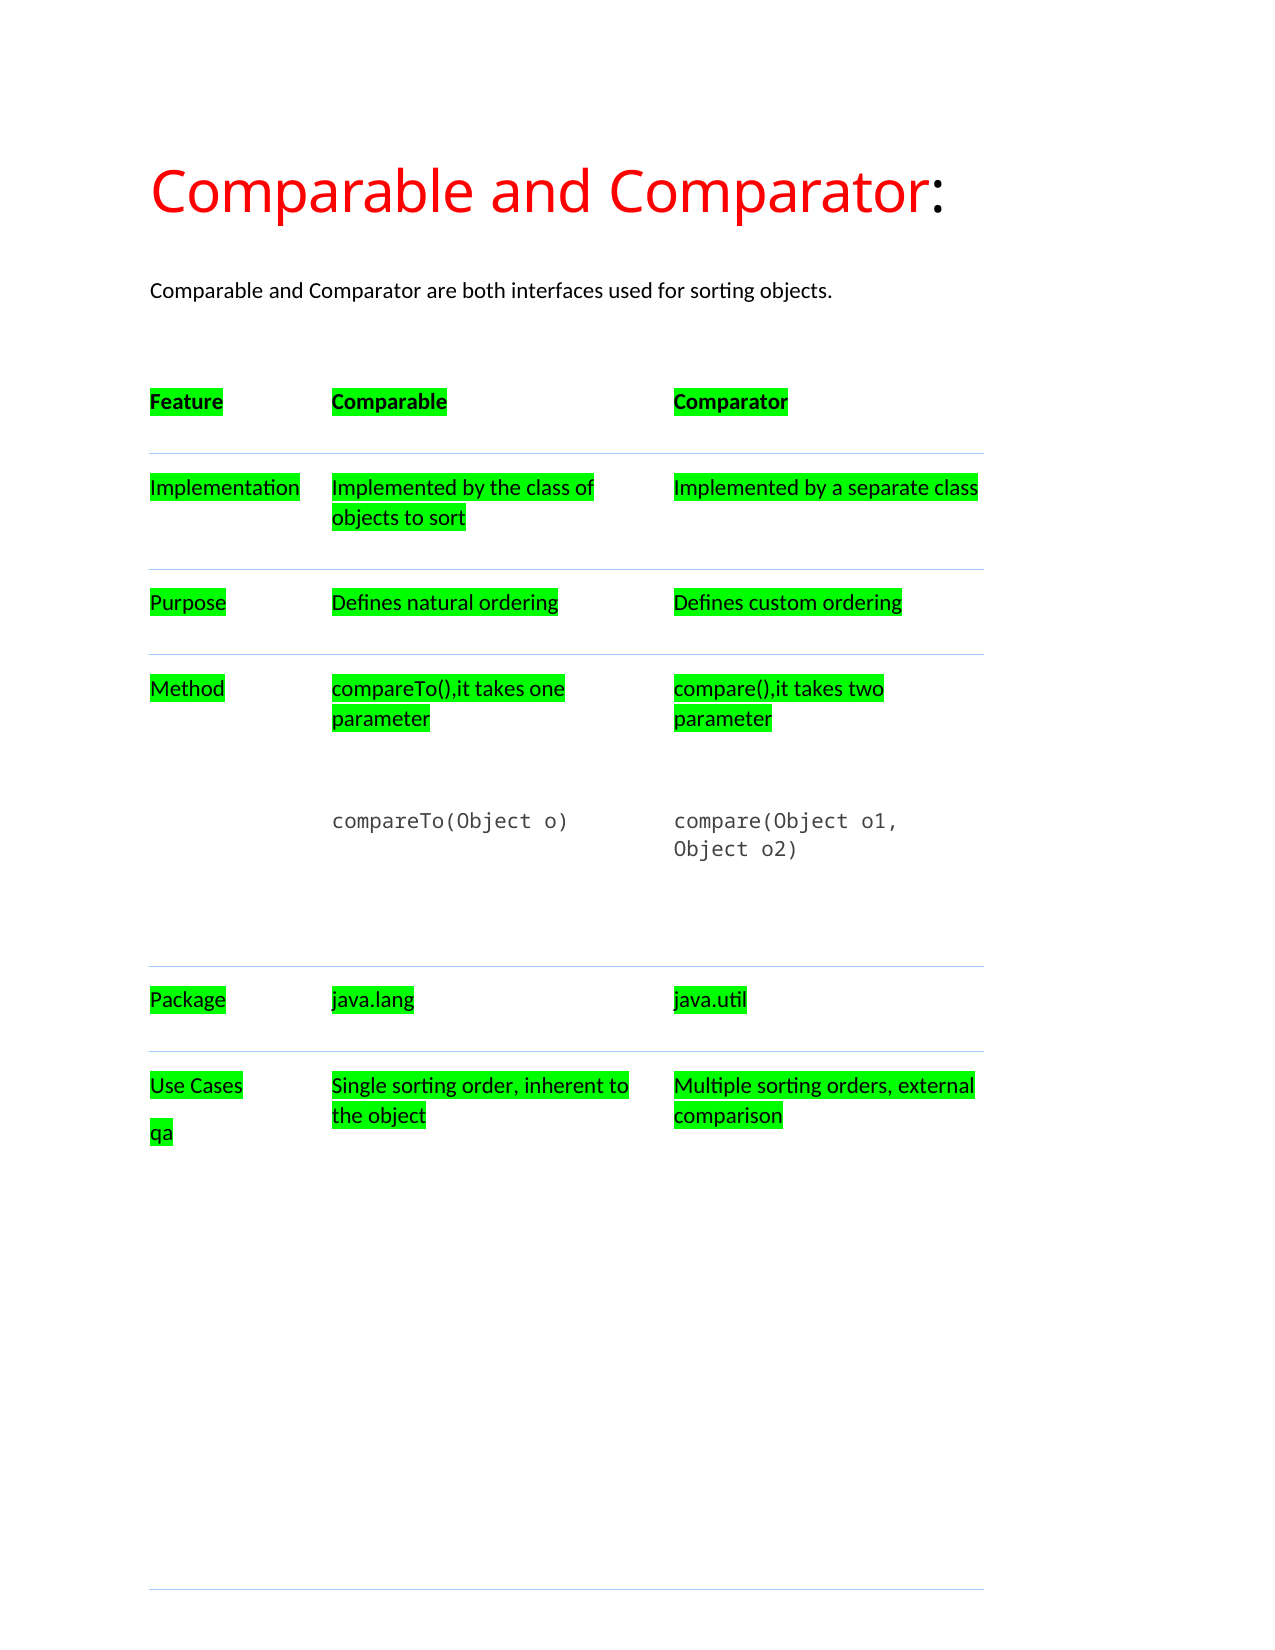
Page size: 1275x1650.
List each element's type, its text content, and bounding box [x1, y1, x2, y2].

table_cell java.lang [316, 967, 658, 1051]
table_cell Implemented by the class of objects to sort [316, 454, 658, 568]
table_cell compareTo(),it takes one parameter compareTo(Object o) [316, 655, 658, 966]
text Comparable and Comparator are both interfaces used for sorting objects. [150, 276, 1125, 304]
table_header Comparable [316, 388, 658, 453]
table_header Comparator [658, 388, 984, 453]
table_cell Implemented by a separate class [658, 454, 984, 568]
table_cell java.util [658, 967, 984, 1051]
table_cell Purpose [149, 570, 316, 654]
table_cell Implementation [149, 454, 316, 568]
table_header Feature [149, 388, 316, 453]
table_cell Defines custom ordering [658, 570, 984, 654]
table_cell Single sorting order, inherent to the object [316, 1052, 658, 1588]
table_cell Method [149, 655, 316, 966]
title Comparable and Comparator: [150, 150, 1125, 229]
table_cell Multiple sorting orders, external comparison [658, 1052, 984, 1588]
table_cell compare(),it takes two parameter compare(Object o1, Object o2) [658, 655, 984, 966]
table_cell Use Cases qa [149, 1052, 316, 1588]
table_cell Defines natural ordering [316, 570, 658, 654]
table_cell Package [149, 967, 316, 1051]
